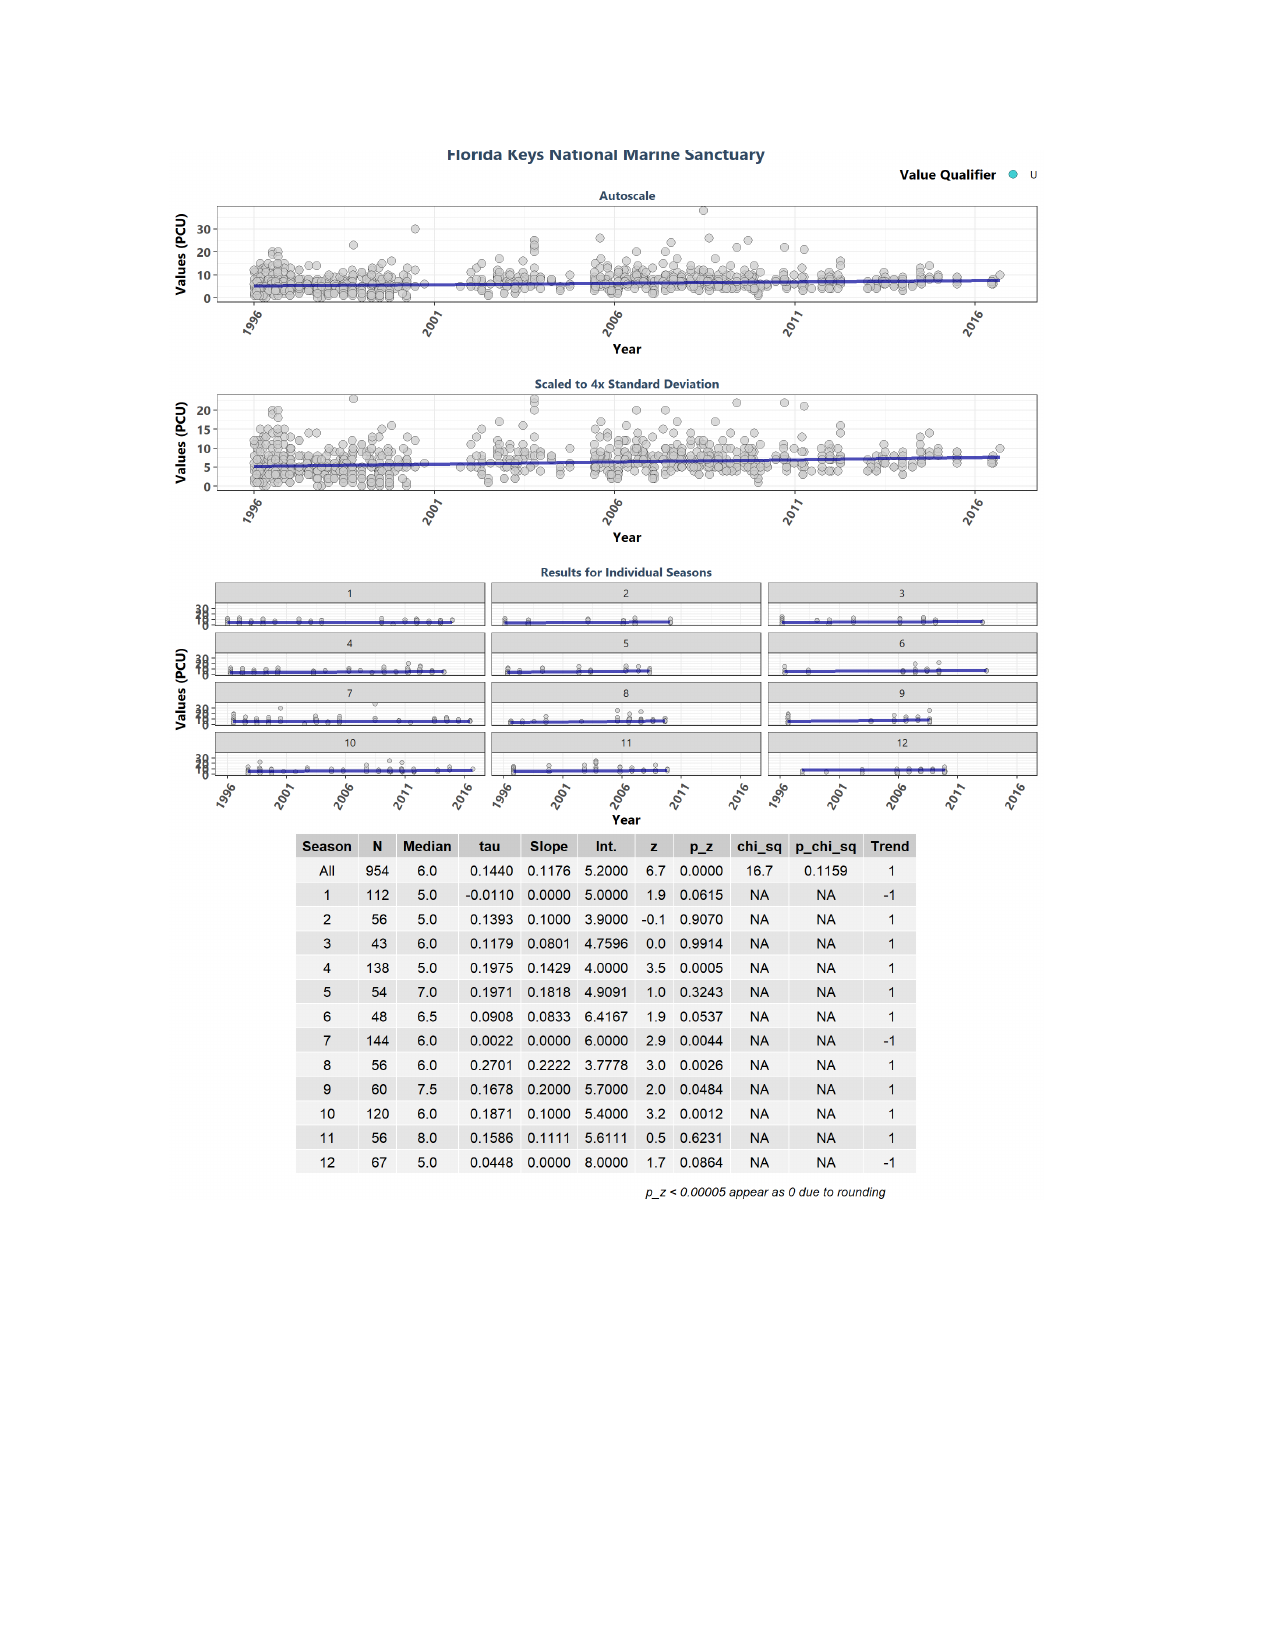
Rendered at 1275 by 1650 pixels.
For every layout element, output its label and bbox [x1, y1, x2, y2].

picture [168, 150, 1044, 1200]
